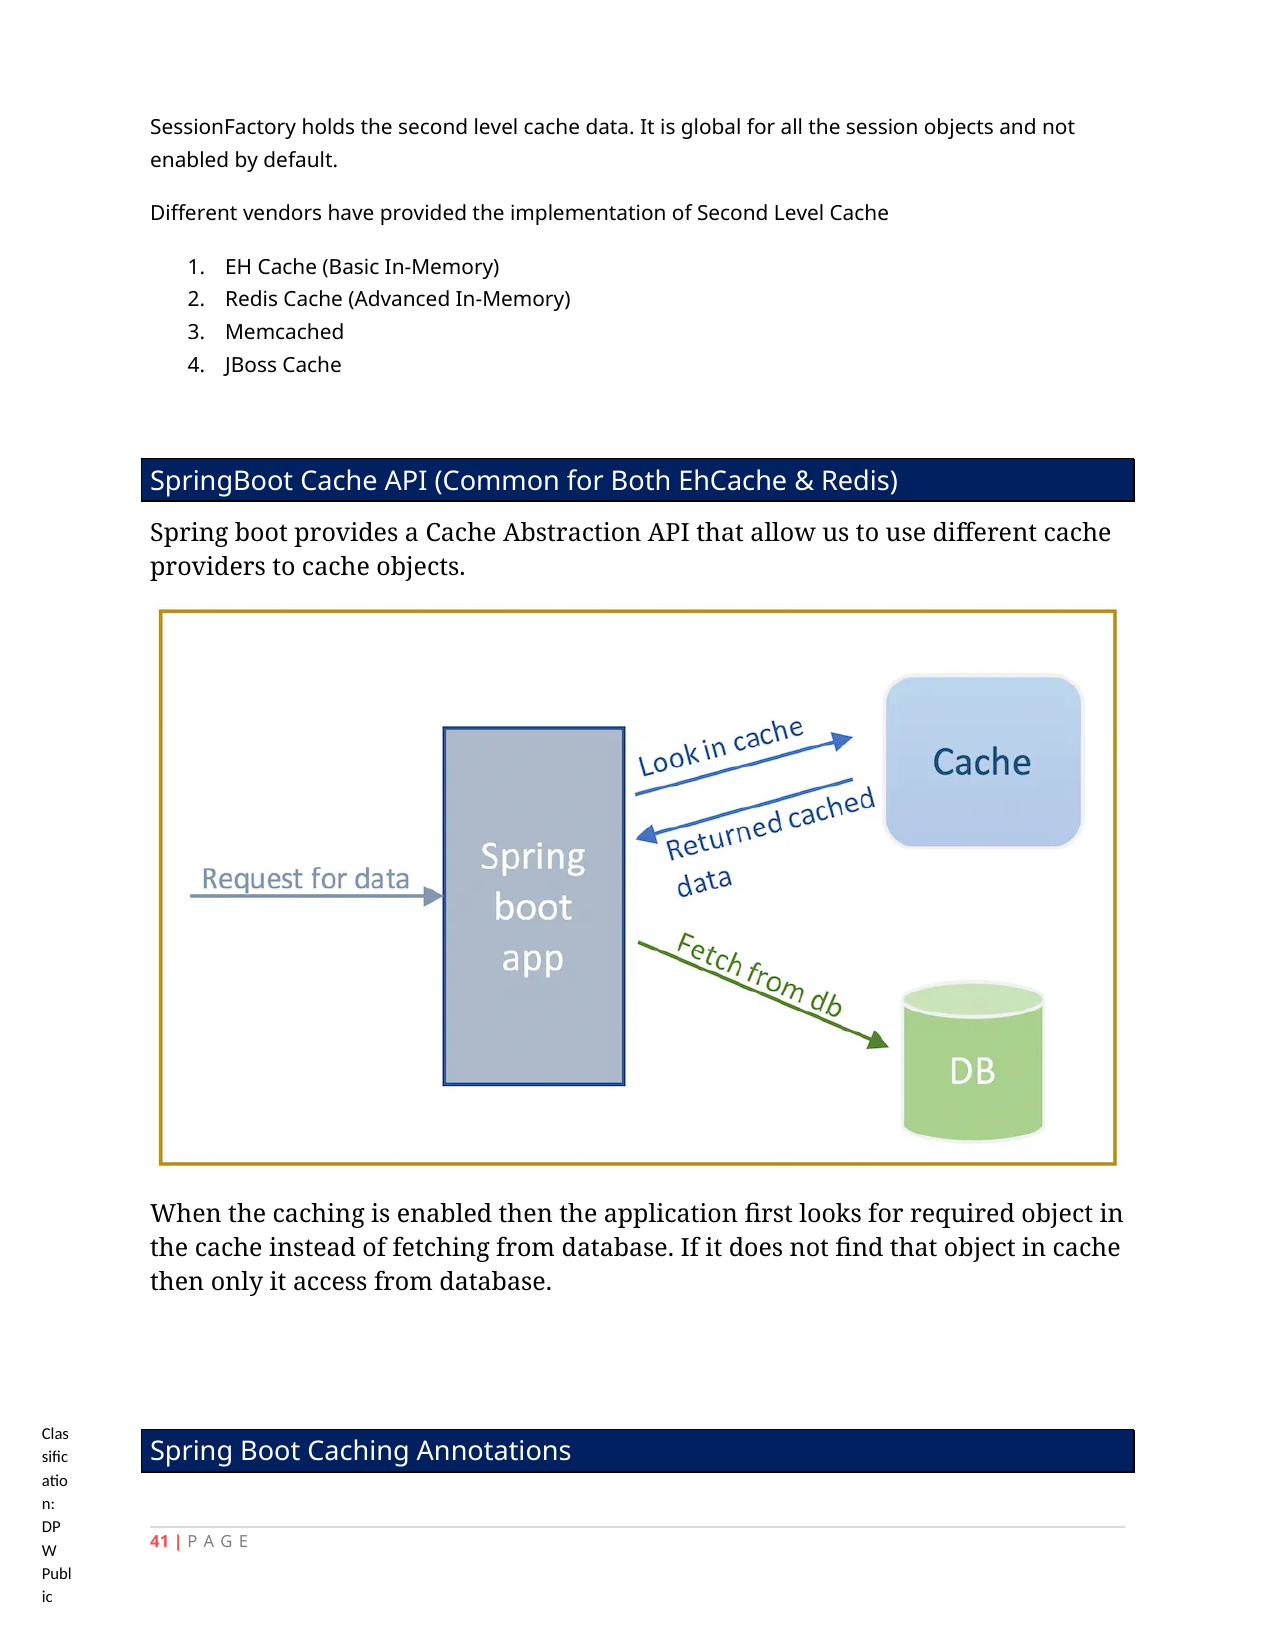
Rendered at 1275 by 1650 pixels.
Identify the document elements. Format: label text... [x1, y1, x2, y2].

picture [150, 603, 1125, 1175]
list EH Cache (Basic In-Memory) [187, 252, 1125, 280]
list JBoss Cache [187, 350, 1125, 378]
text SessionFactory holds the second level cache data. It is global for all the session objects and not enabled by default. [150, 112, 1125, 173]
text Different vendors have provided the implementation of Second Level Cache [150, 198, 1125, 227]
list Memcached [187, 317, 1125, 346]
text Spring boot provides a Cache Abstraction API that allow us to use different cache providers to cache objects. [150, 515, 1125, 583]
text When the caching is enabled then the application first looks for required object in the cache instead of fetching from database. If it does not find that object in cache then only it access from database. [150, 1196, 1125, 1298]
subtitle Spring Boot Caching Annotations [142, 1430, 1133, 1471]
list Redis Cache (Advanced In-Memory) [187, 284, 1125, 313]
subtitle SpringBoot Cache API (Common for Both EhCache & Redis) [142, 459, 1133, 500]
